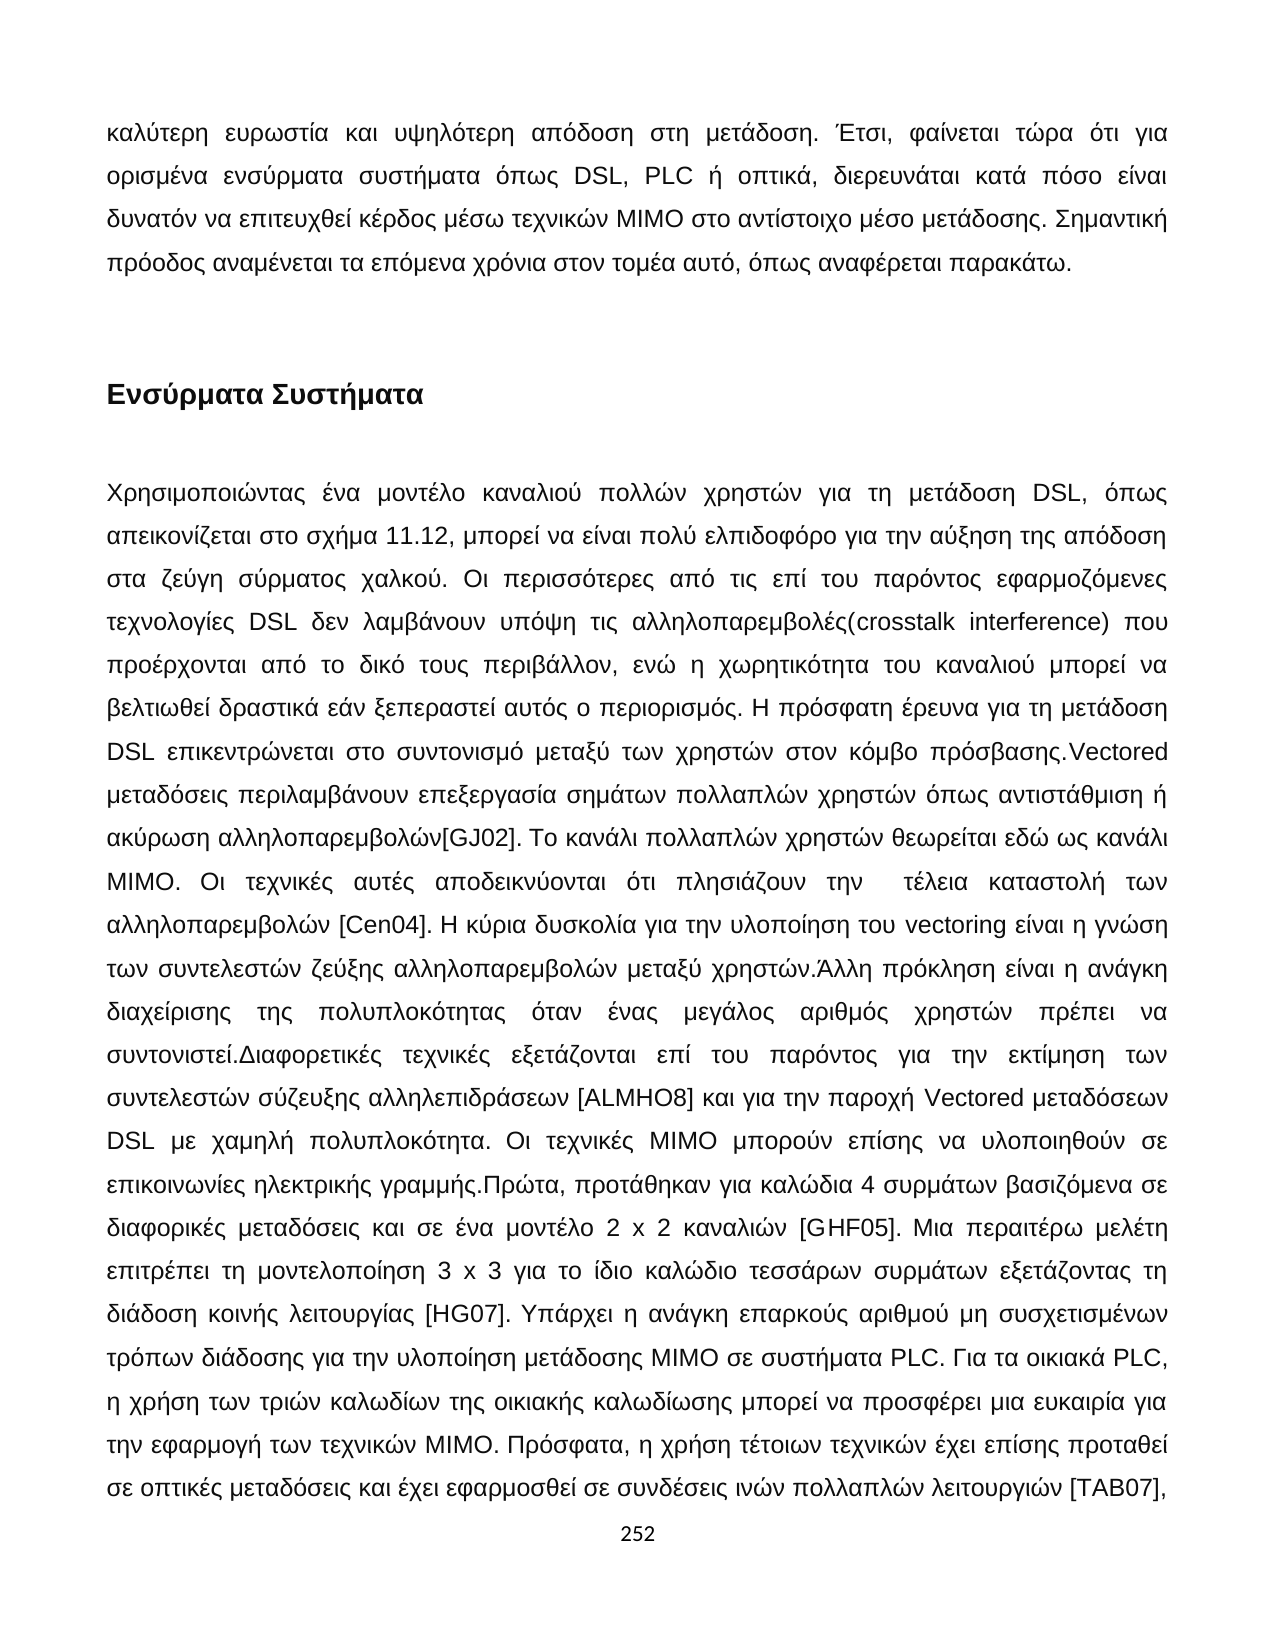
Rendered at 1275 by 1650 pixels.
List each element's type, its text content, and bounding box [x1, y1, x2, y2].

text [106, 477, 1169, 1502]
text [106, 118, 1169, 276]
text Ενσύρματα Συστήματα [106, 377, 1169, 410]
